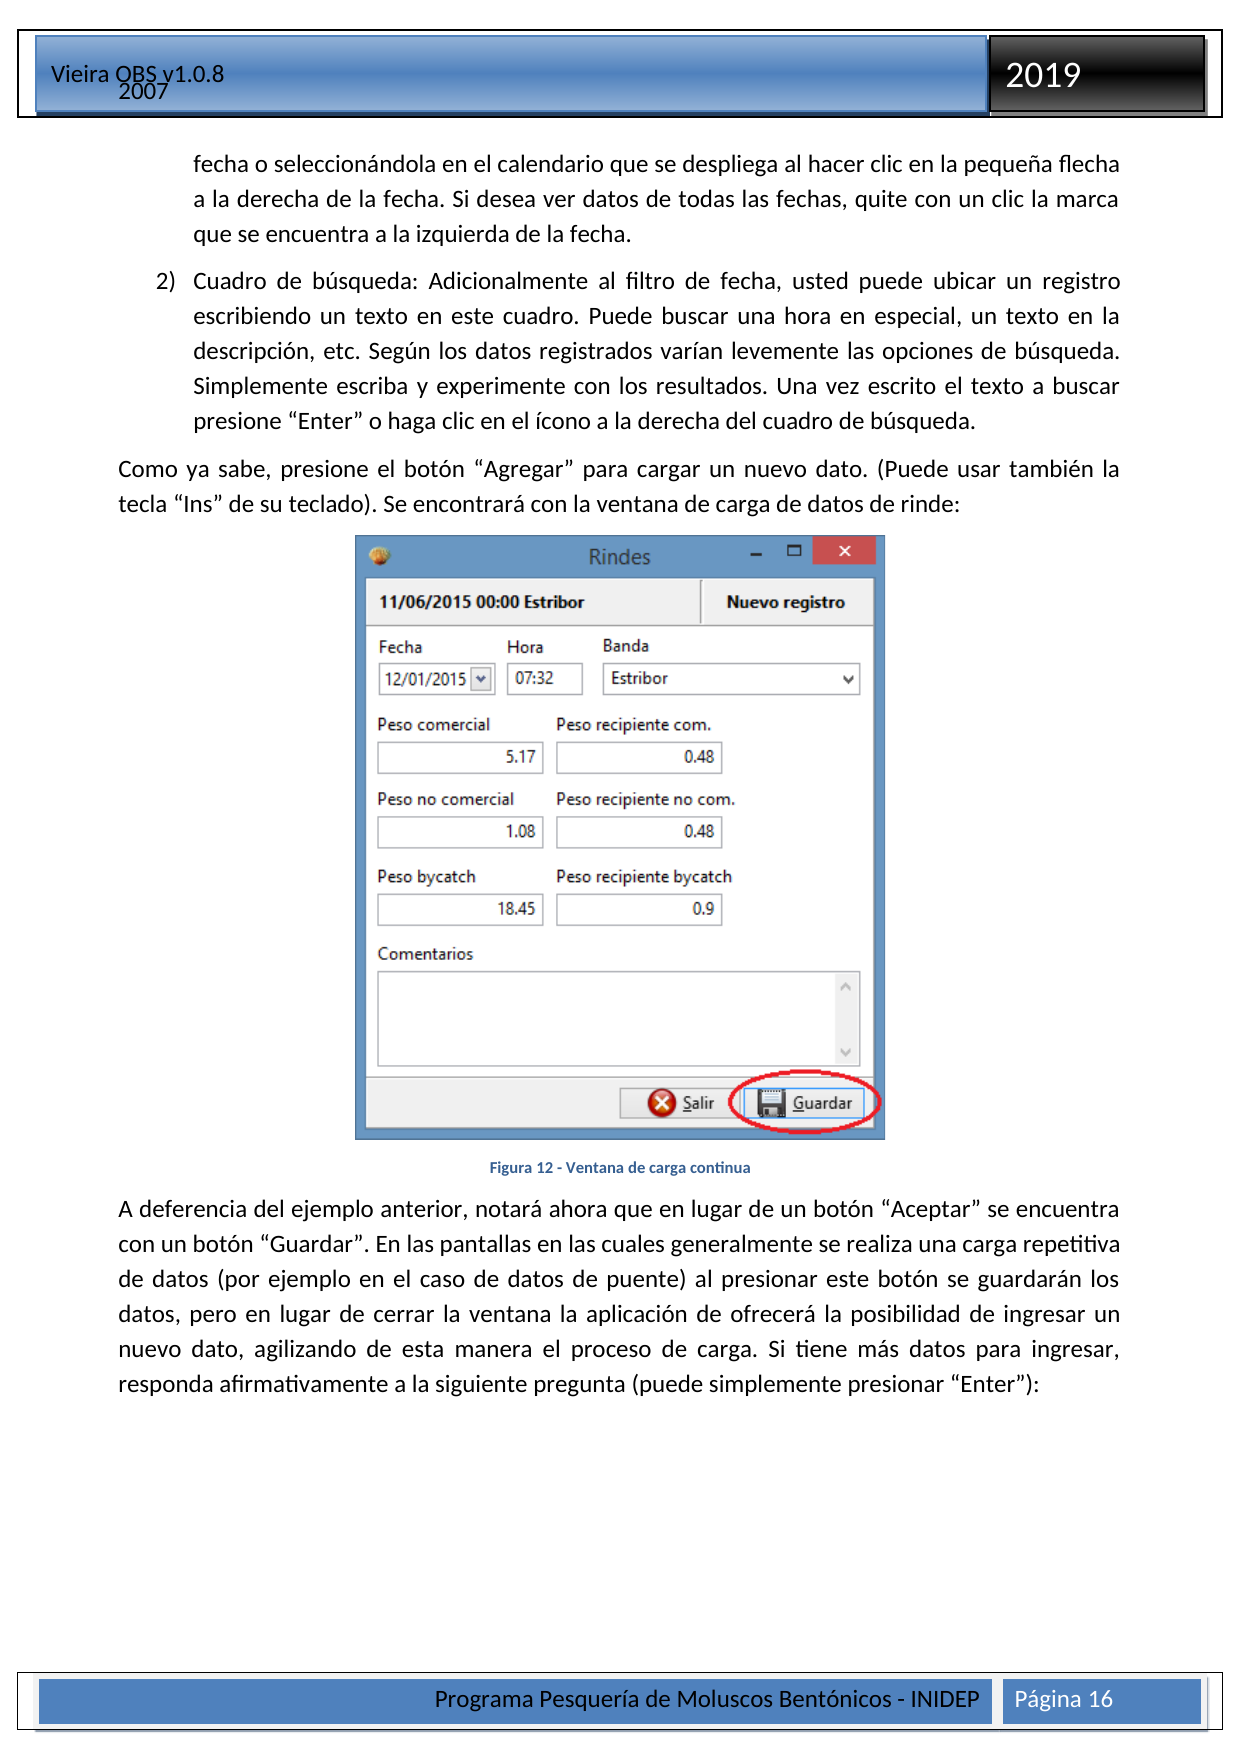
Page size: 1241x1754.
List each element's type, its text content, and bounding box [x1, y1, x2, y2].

text A deferencia del ejemplo anterior, notará ahora que en lugar de un botón “Aceptar” se encuentra con un botón “Guardar”. En las pantallas en las cuales generalmente se realiza una carga repetitiva de datos (por ejemplo en el caso de datos de puente) al presionar este botón se guardarán los datos, pero en lugar de cerrar la ventana la aplicación de ofrecerá la posibilidad de ingresar un nuevo dato, agilizando de esta manera el proceso de carga. Si tiene más datos para ingresar, responda afirmativamente a la siguiente pregunta (puede simplemente presionar “Enter”): [118, 1193, 1122, 1398]
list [156, 148, 1122, 248]
picture [355, 535, 886, 1140]
text Figura 12 - Ventana de carga continua [118, 1157, 1122, 1177]
list Cuadro de búsqueda: Adicionalmente al filtro de fecha, usted puede ubicar un registro escribiendo un texto en este cuadro. Puede buscar una hora en especial, un texto en la descripción, etc. Según los datos registrados varían levemente las opciones de búsqueda. Simplemente escriba y experimente con los resultados. Una vez escrito el texto a buscar presione “Enter” o haga clic en el ícono a la derecha del cuadro de búsqueda. [156, 265, 1122, 436]
text Como ya sabe, presione el botón “Agregar” para cargar un nuevo dato. (Puede usar también la tecla “Ins” de su teclado). Se encontrará con la ventana de carga de datos de rinde: [118, 453, 1122, 518]
